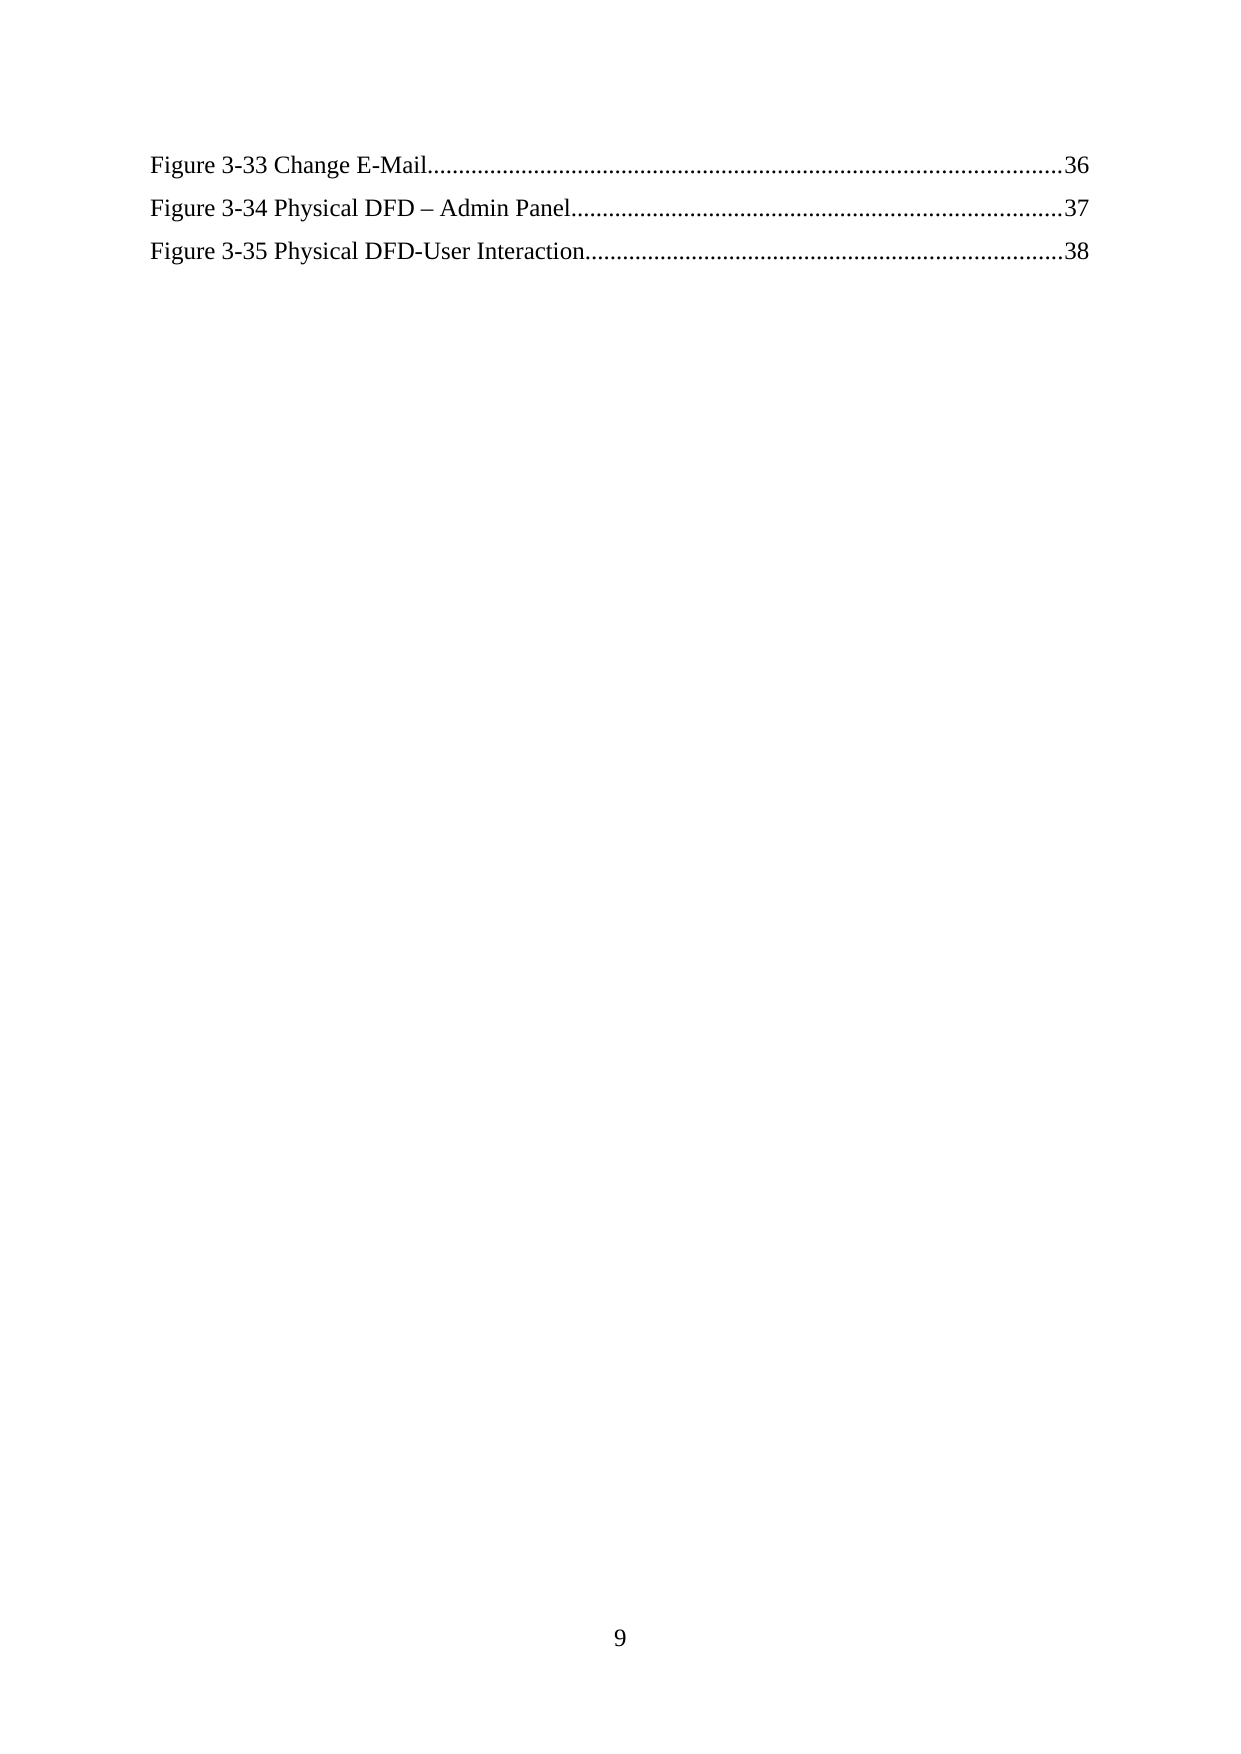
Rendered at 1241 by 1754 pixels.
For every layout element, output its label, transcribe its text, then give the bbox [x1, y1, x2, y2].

text Figure 3-33 Change E-Mail 36 [150, 150, 1090, 179]
text Figure 3-35 Physical DFD-User Interaction 38 [150, 236, 1090, 265]
text Figure 3-34 Physical DFD – Admin Panel 37 [150, 193, 1090, 222]
